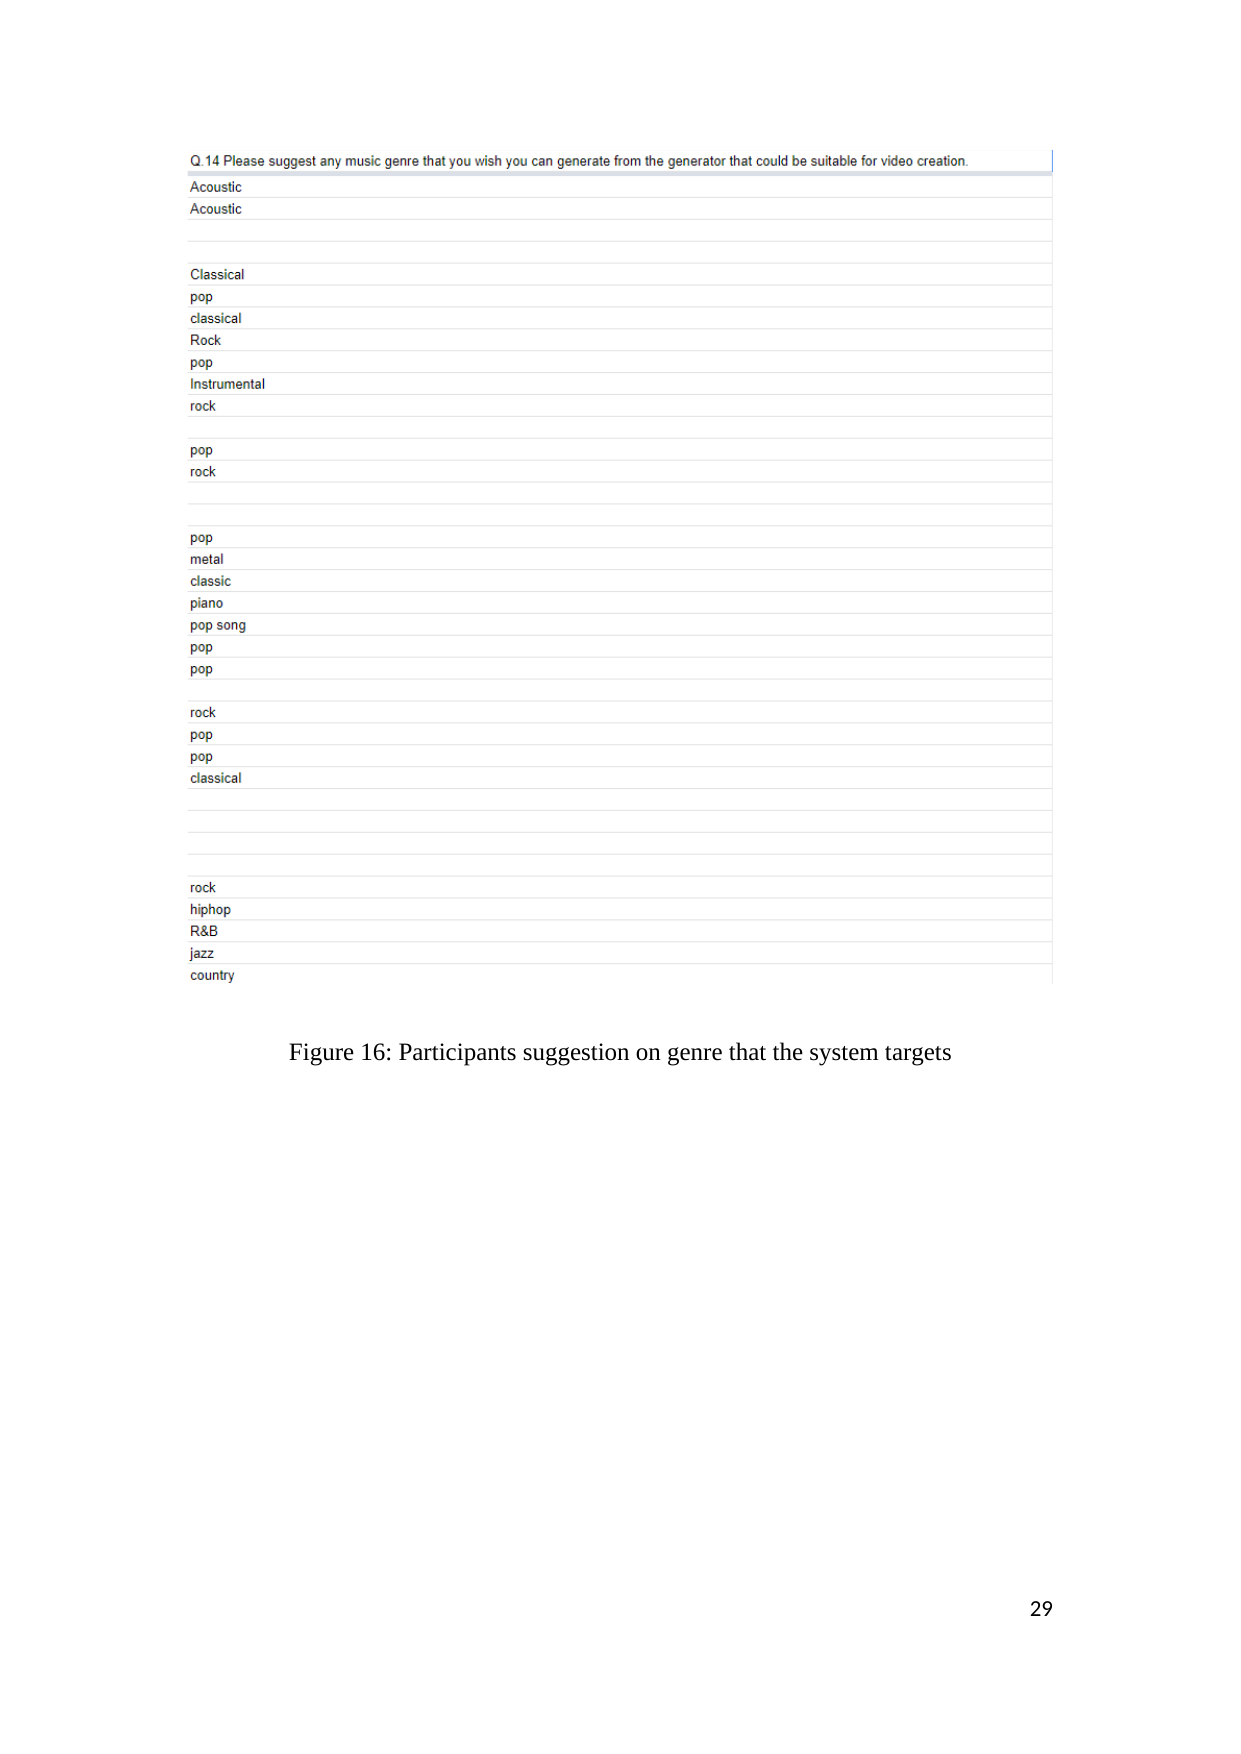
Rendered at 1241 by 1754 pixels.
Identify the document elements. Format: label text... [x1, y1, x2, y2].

picture [187, 150, 1053, 984]
text Figure 16: Participants suggestion on genre that the system targets [187, 1037, 1053, 1066]
